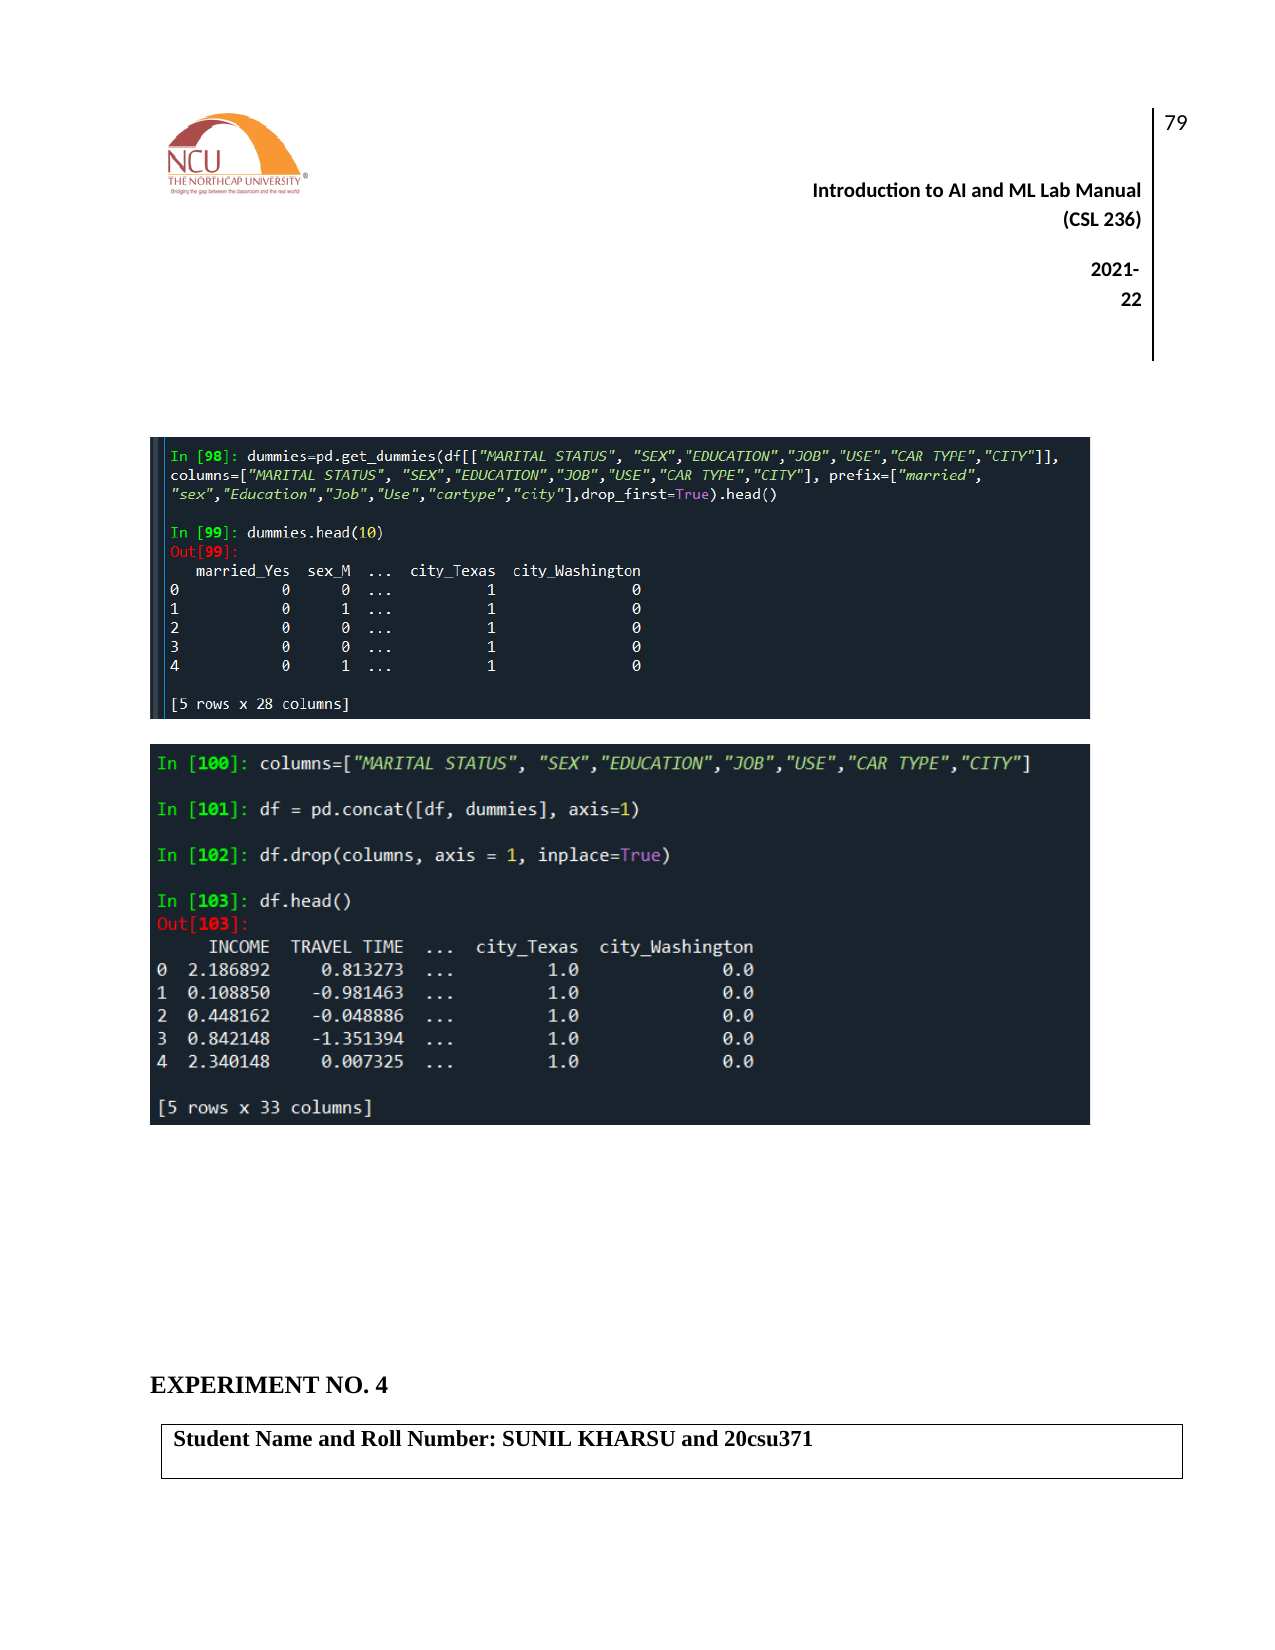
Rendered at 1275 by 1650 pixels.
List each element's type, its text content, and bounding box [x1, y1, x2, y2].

picture [150, 437, 1091, 719]
text EXPERIMENT NO. 4 [150, 1370, 1125, 1399]
picture [150, 744, 1091, 1125]
table_header Student Name and Roll Number: SUNIL KHARSU and 20csu371 [162, 1425, 1182, 1478]
picture [164, 108, 309, 198]
